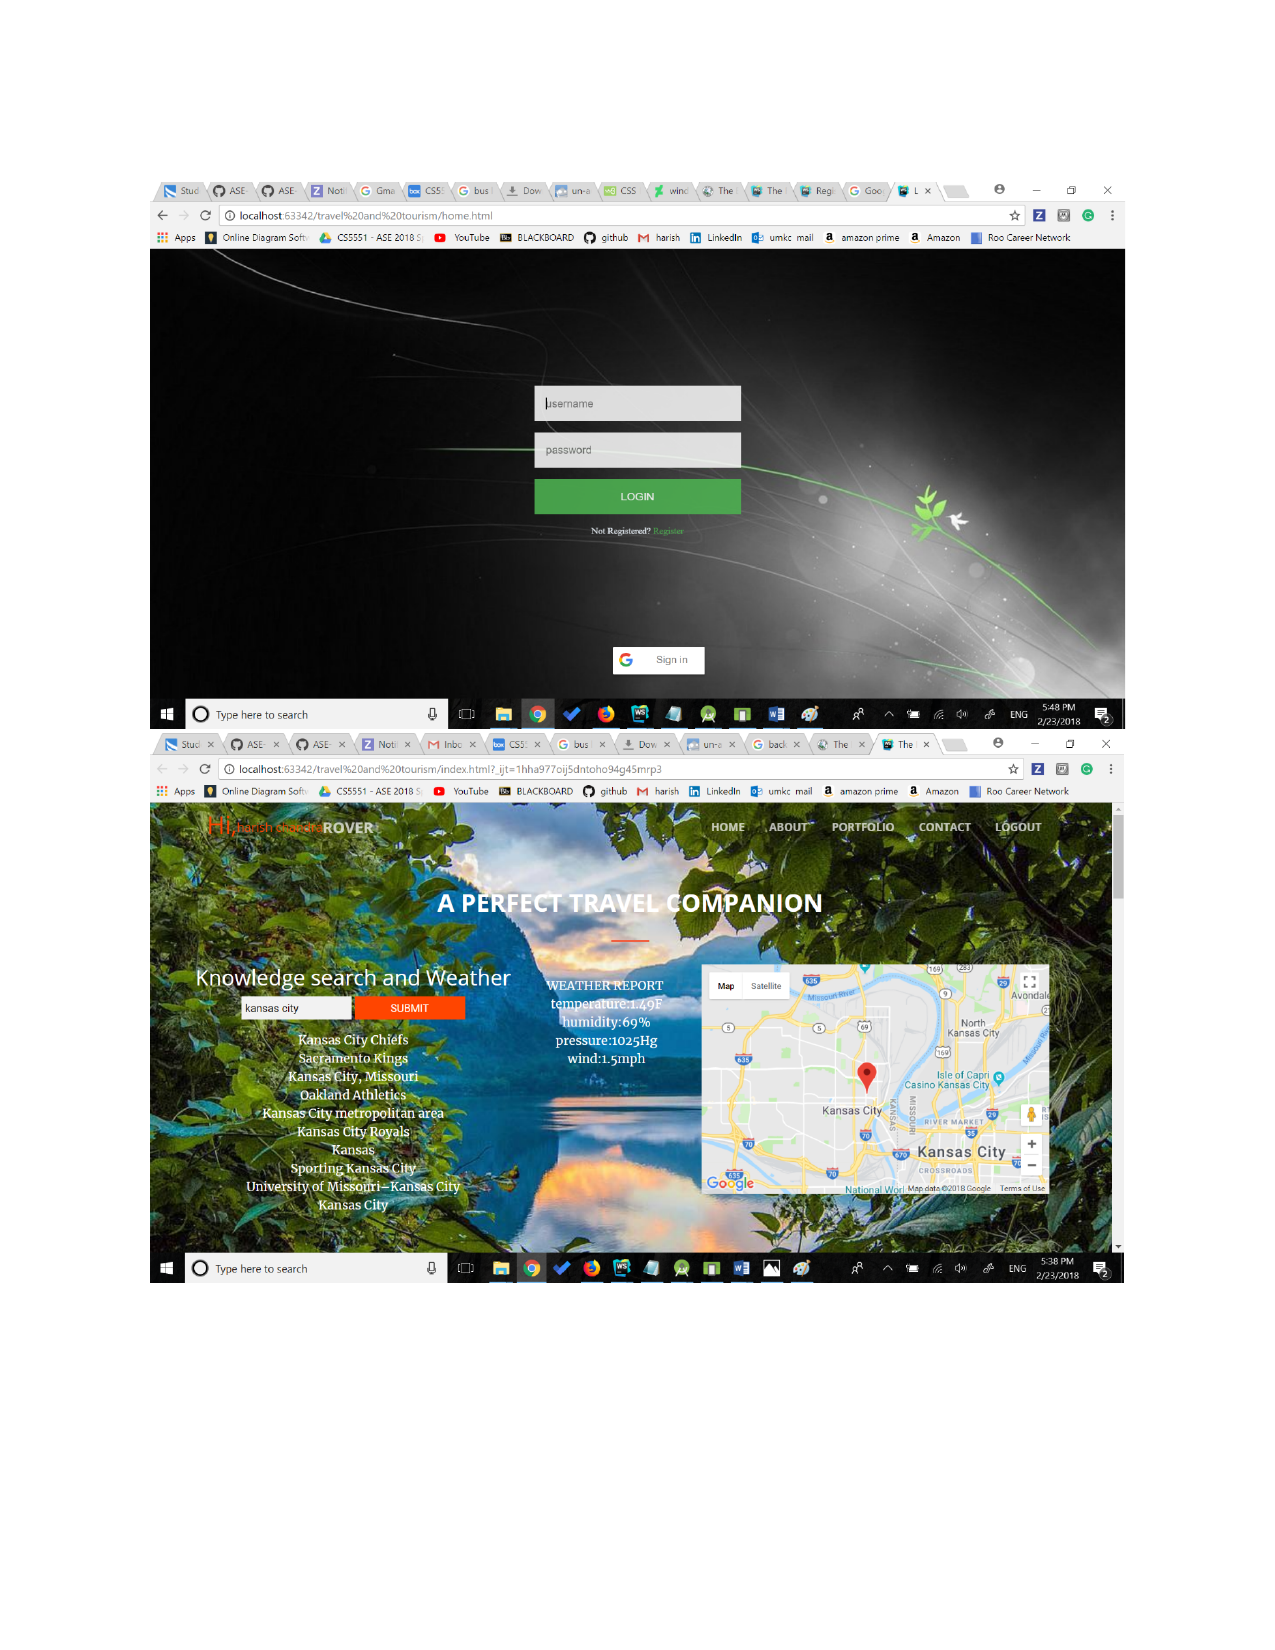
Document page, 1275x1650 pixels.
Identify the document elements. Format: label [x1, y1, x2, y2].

picture [150, 733, 1124, 1283]
picture [150, 182, 1125, 729]
